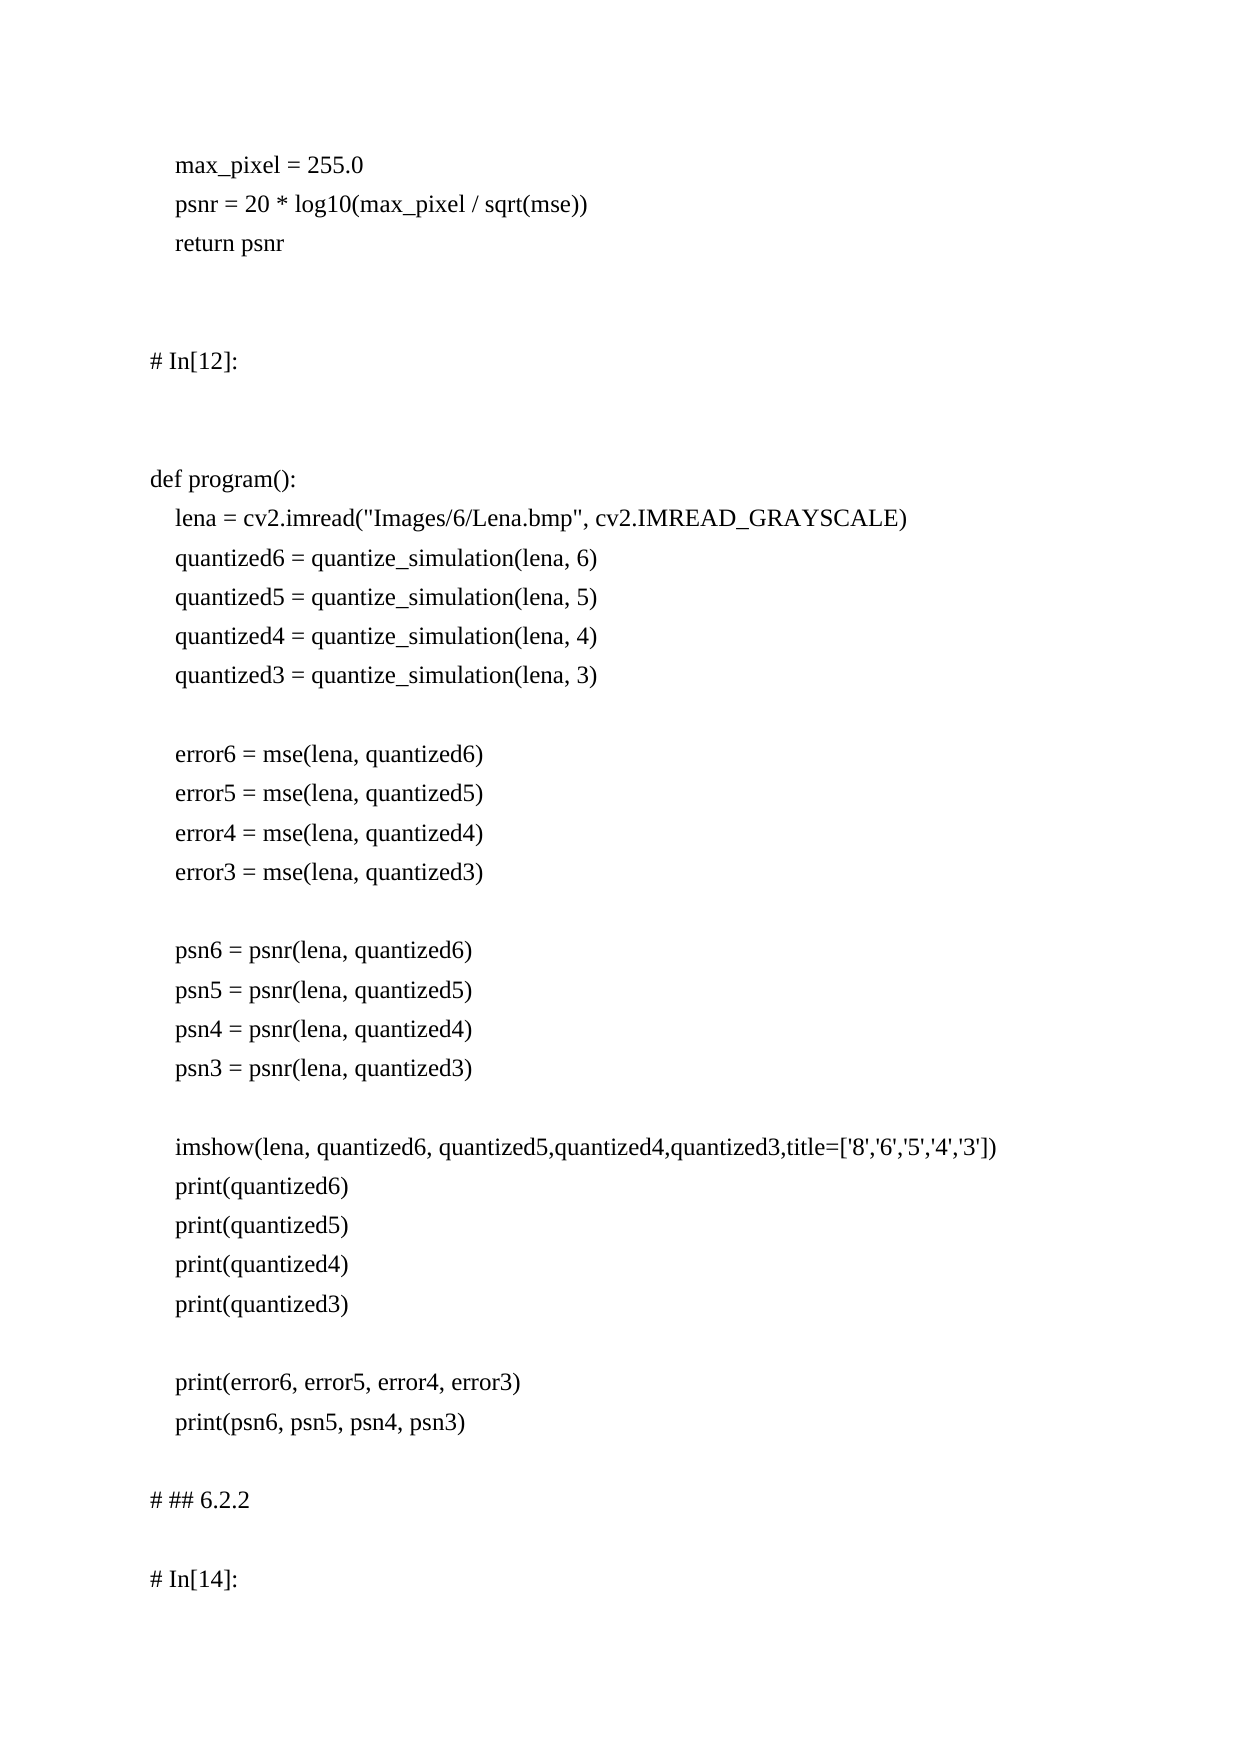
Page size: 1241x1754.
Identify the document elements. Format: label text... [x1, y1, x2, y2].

text error4 = mse(lena, quantized4) [150, 818, 1090, 846]
text lena = cv2.imread("Images/6/Lena.bmp", cv2.IMREAD_GRAYSCALE) [150, 503, 1090, 532]
text error5 = mse(lena, quantized5) [150, 778, 1090, 807]
text error6 = mse(lena, quantized6) [150, 739, 1090, 768]
text error3 = mse(lena, quantized3) [150, 857, 1090, 886]
text print(psn6, psn5, psn4, psn3) [150, 1407, 1090, 1435]
text print(quantized6) [150, 1171, 1090, 1200]
text imshow(lena, quantized6, quantized5,quantized4,quantized3,title=['8','6','5','4','3']) [150, 1132, 1090, 1161]
text psnr = 20 * log10(max_pixel / sqrt(mse)) [150, 189, 1090, 218]
text quantized5 = quantize_simulation(lena, 5) [150, 582, 1090, 611]
text print(quantized3) [150, 1289, 1090, 1318]
text return psnr [150, 228, 1090, 257]
text psn3 = psnr(lena, quantized3) [150, 1053, 1090, 1082]
text # In[14]: [150, 1564, 1090, 1592]
text print(error6, error5, error4, error3) [150, 1367, 1090, 1396]
text psn5 = psnr(lena, quantized5) [150, 975, 1090, 1003]
text print(quantized5) [150, 1210, 1090, 1239]
text # ## 6.2.2 [150, 1485, 1090, 1514]
text quantized6 = quantize_simulation(lena, 6) [150, 543, 1090, 571]
text psn6 = psnr(lena, quantized6) [150, 935, 1090, 964]
text quantized3 = quantize_simulation(lena, 3) [150, 661, 1090, 689]
text def program(): [150, 464, 1090, 493]
text psn4 = psnr(lena, quantized4) [150, 1014, 1090, 1043]
text print(quantized4) [150, 1249, 1090, 1278]
text # In[12]: [150, 346, 1090, 375]
text max_pixel = 255.0 [150, 150, 1090, 179]
text quantized4 = quantize_simulation(lena, 4) [150, 621, 1090, 650]
